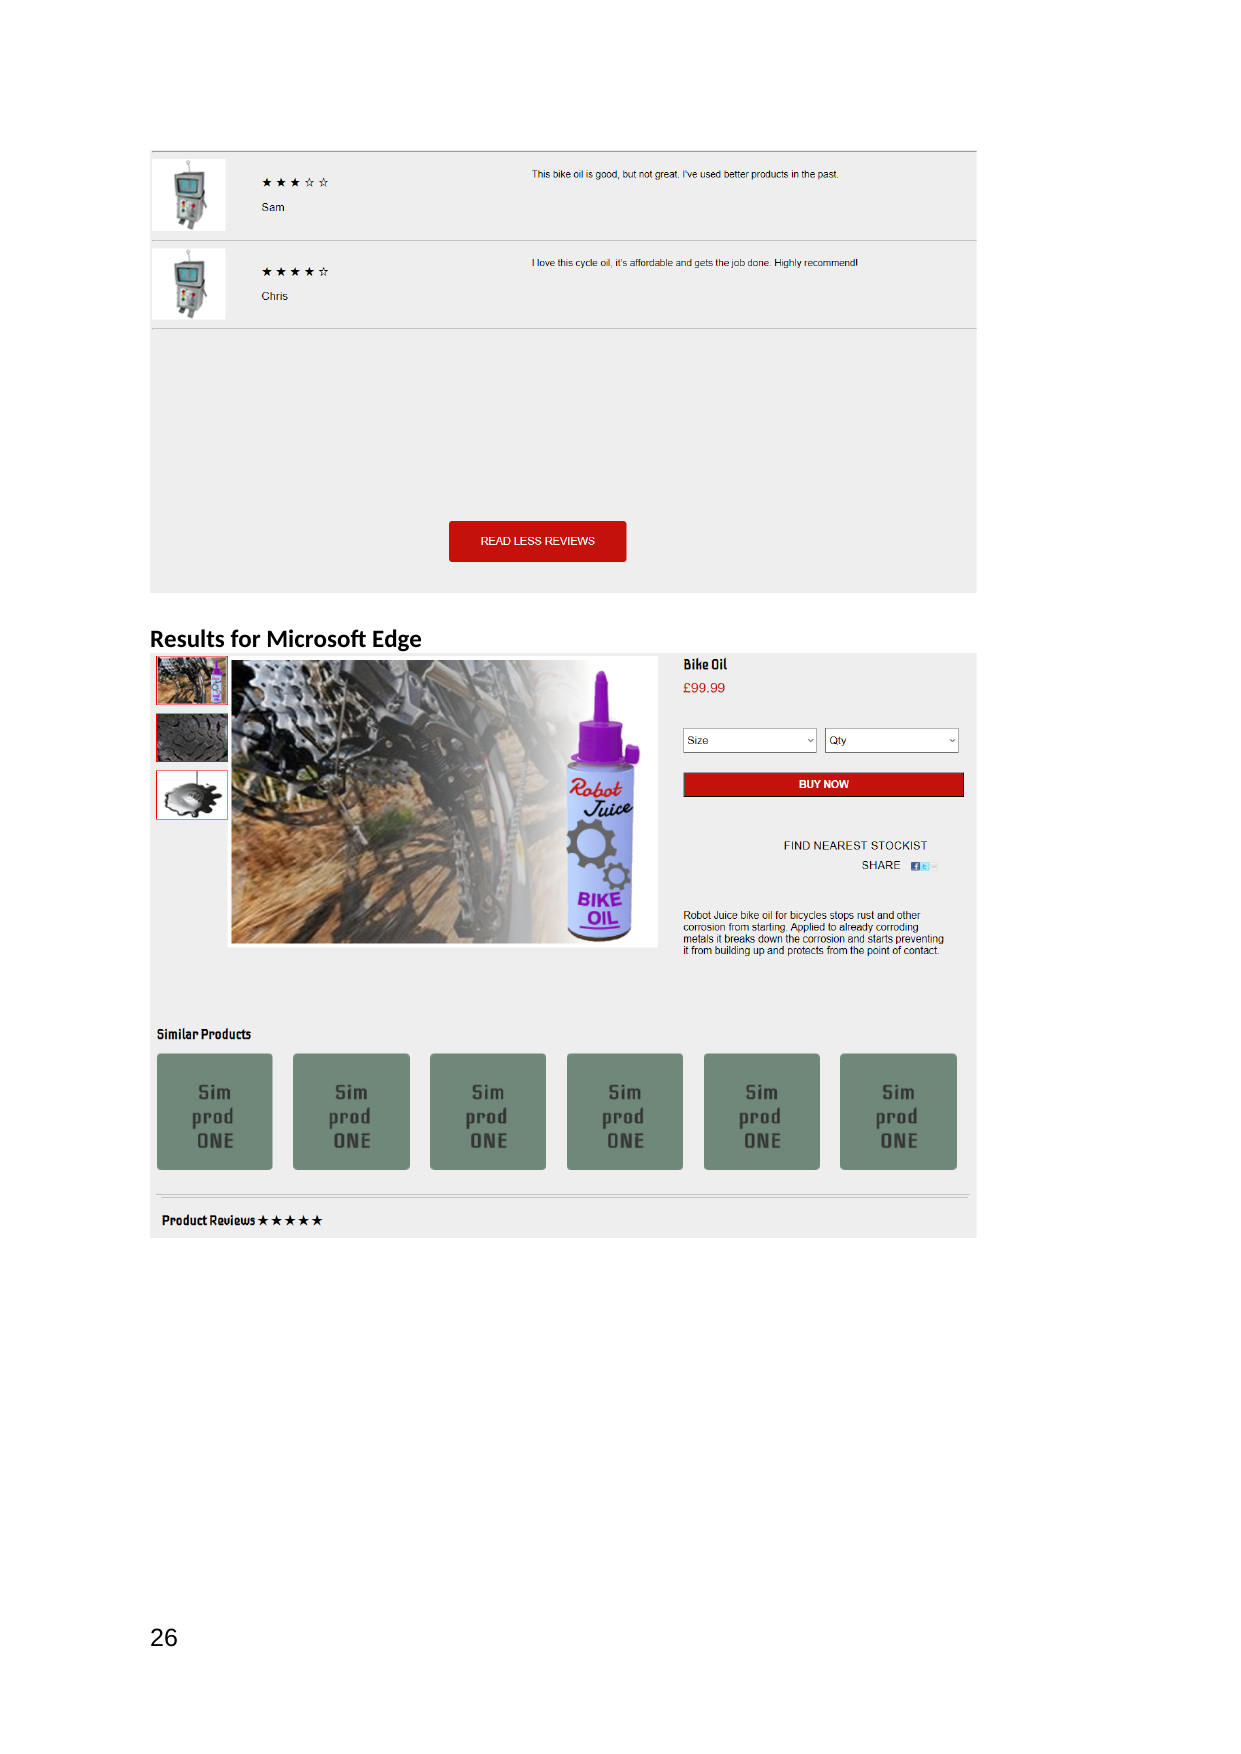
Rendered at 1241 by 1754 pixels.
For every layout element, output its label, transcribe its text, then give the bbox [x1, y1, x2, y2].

picture [150, 150, 977, 593]
text Results for Microsoft Edge [150, 623, 1090, 653]
picture [150, 653, 977, 1238]
